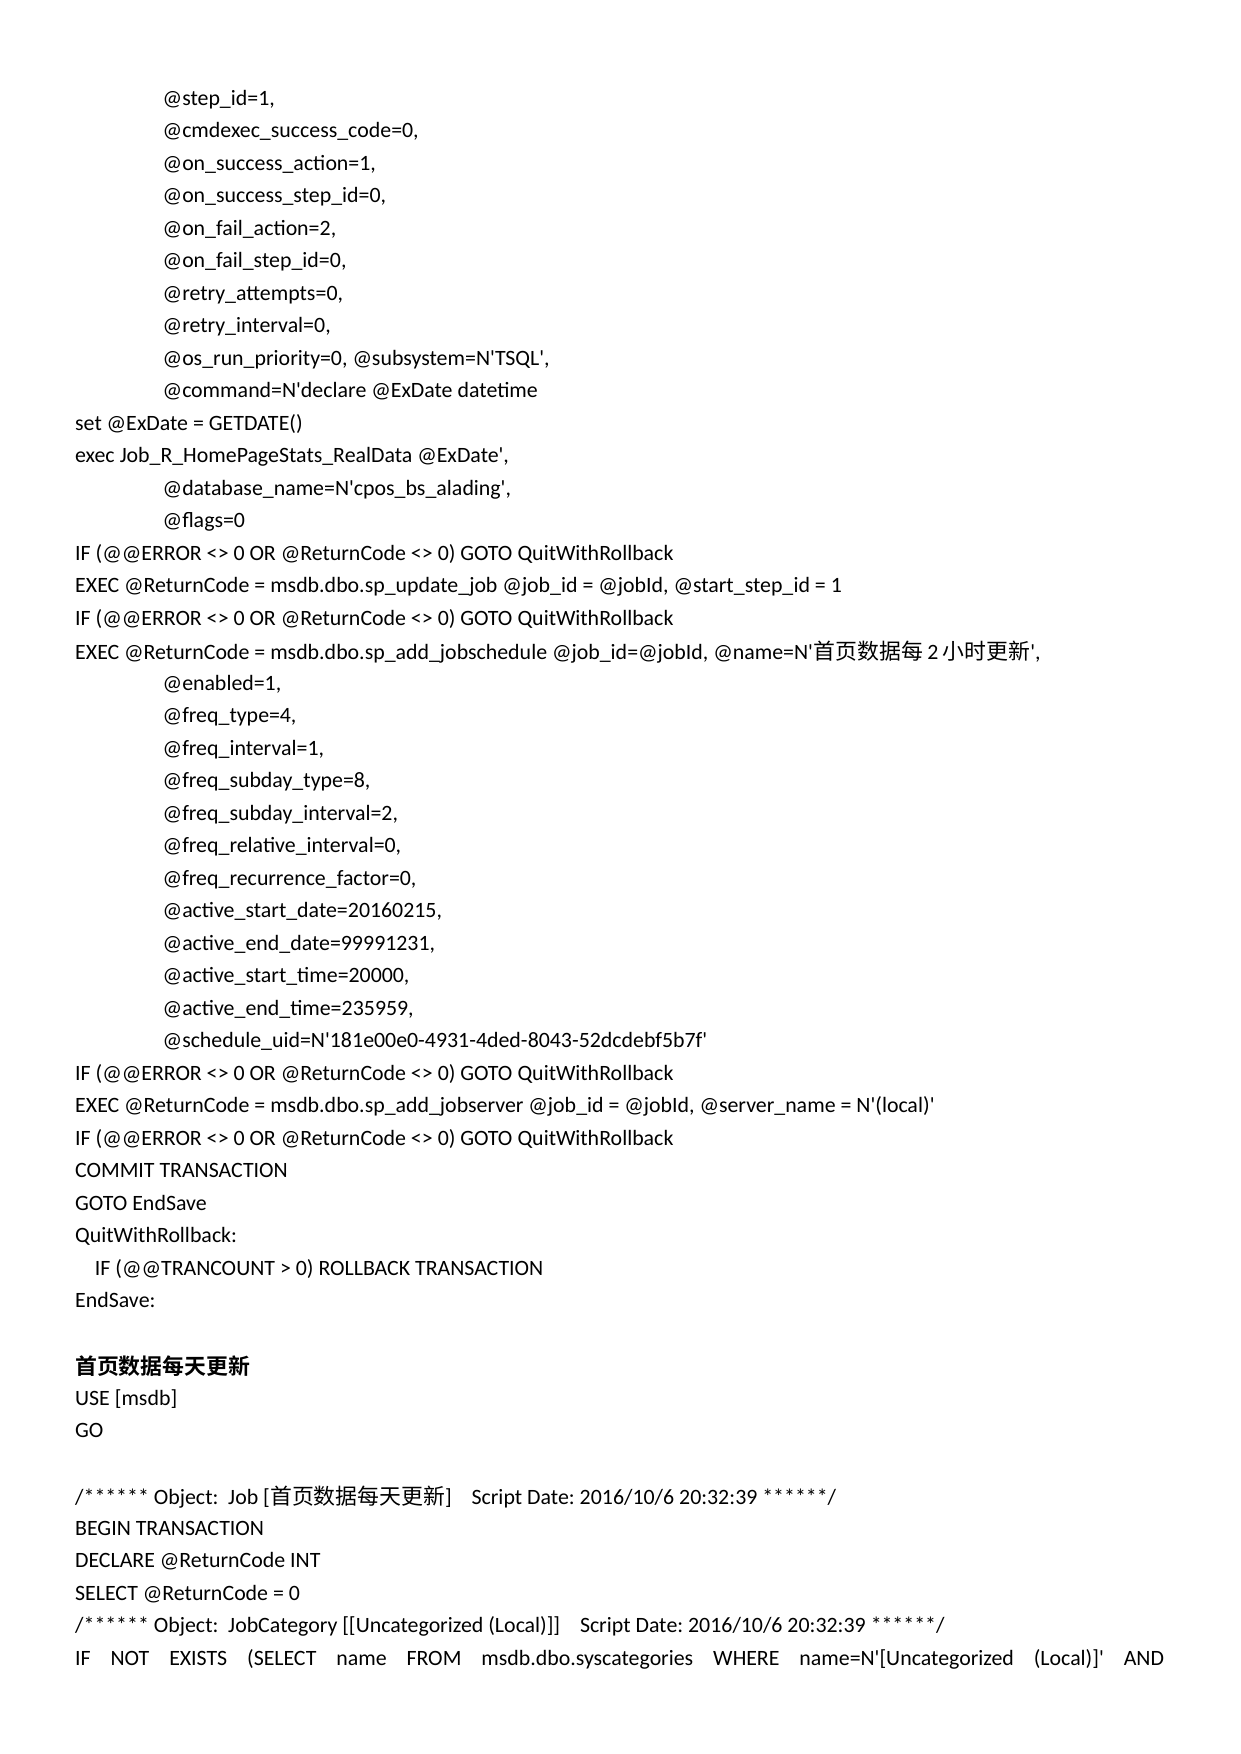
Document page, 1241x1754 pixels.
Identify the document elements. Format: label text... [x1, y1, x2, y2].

text @active_end_time=235959, [75, 991, 1165, 1023]
text @active_start_date=20160215, [75, 893, 1165, 926]
text set @ExDate = GETDATE() [75, 406, 1165, 438]
text @on_fail_action=2, [75, 211, 1165, 243]
text /****** Object: JobCategory [[Uncategorized (Local)]] Script Date: 2016/10/6 20:32:39 ******/ [75, 1608, 1165, 1641]
text EXEC @ReturnCode = msdb.dbo.sp_add_jobserver @job_id = @jobId, @server_name = N'(local)' [75, 1088, 1165, 1121]
text IF (@@TRANCOUNT > 0) ROLLBACK TRANSACTION [75, 1251, 1165, 1283]
text @enabled=1, [75, 666, 1165, 698]
text 首页数据每天更新 [75, 1348, 1165, 1381]
text QuitWithRollback: [75, 1218, 1165, 1251]
text EndSave: [75, 1283, 1165, 1316]
text @freq_type=4, [75, 698, 1165, 731]
text @on_fail_step_id=0, [75, 243, 1165, 276]
text USE [msdb] [75, 1381, 1165, 1413]
text @cmdexec_success_code=0, [75, 113, 1165, 146]
text @freq_interval=1, [75, 731, 1165, 763]
text @schedule_uid=N'181e00e0-4931-4ded-8043-52dcdebf5b7f' [75, 1023, 1165, 1056]
text IF (@@ERROR <> 0 OR @ReturnCode <> 0) GOTO QuitWithRollback [75, 601, 1165, 633]
text @on_success_action=1, [75, 146, 1165, 178]
text @active_start_time=20000, [75, 958, 1165, 991]
text GOTO EndSave [75, 1186, 1165, 1218]
text @freq_relative_interval=0, [75, 828, 1165, 861]
text COMMIT TRANSACTION [75, 1153, 1165, 1186]
text @retry_attempts=0, [75, 276, 1165, 308]
text IF (@@ERROR <> 0 OR @ReturnCode <> 0) GOTO QuitWithRollback [75, 536, 1165, 568]
text /****** Object: Job [首页数据每天更新] Script Date: 2016/10/6 20:32:39 ******/ [75, 1478, 1165, 1511]
text IF (@@ERROR <> 0 OR @ReturnCode <> 0) GOTO QuitWithRollback [75, 1121, 1165, 1153]
text @retry_interval=0, [75, 308, 1165, 341]
text @on_success_step_id=0, [75, 178, 1165, 211]
text @freq_recurrence_factor=0, [75, 861, 1165, 893]
text EXEC @ReturnCode = msdb.dbo.sp_update_job @job_id = @jobId, @start_step_id = 1 [75, 568, 1165, 601]
text GO [75, 1413, 1165, 1446]
text @flags=0 [75, 503, 1165, 536]
text @active_end_date=99991231, [75, 926, 1165, 958]
text DECLARE @ReturnCode INT [75, 1543, 1165, 1576]
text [75, 1641, 1165, 1673]
text @command=N'declare @ExDate datetime [75, 373, 1165, 406]
text SELECT @ReturnCode = 0 [75, 1576, 1165, 1608]
text @freq_subday_interval=2, [75, 796, 1165, 828]
text exec Job_R_HomePageStats_RealData @ExDate', [75, 438, 1165, 471]
text @step_id=1, [75, 81, 1165, 113]
text @freq_subday_type=8, [75, 763, 1165, 796]
text @database_name=N'cpos_bs_alading', [75, 471, 1165, 503]
text @os_run_priority=0, @subsystem=N'TSQL', [75, 341, 1165, 373]
text IF (@@ERROR <> 0 OR @ReturnCode <> 0) GOTO QuitWithRollback [75, 1056, 1165, 1088]
text EXEC @ReturnCode = msdb.dbo.sp_add_jobschedule @job_id=@jobId, @name=N'首页数据每2小时更新', [75, 633, 1165, 666]
text BEGIN TRANSACTION [75, 1511, 1165, 1543]
